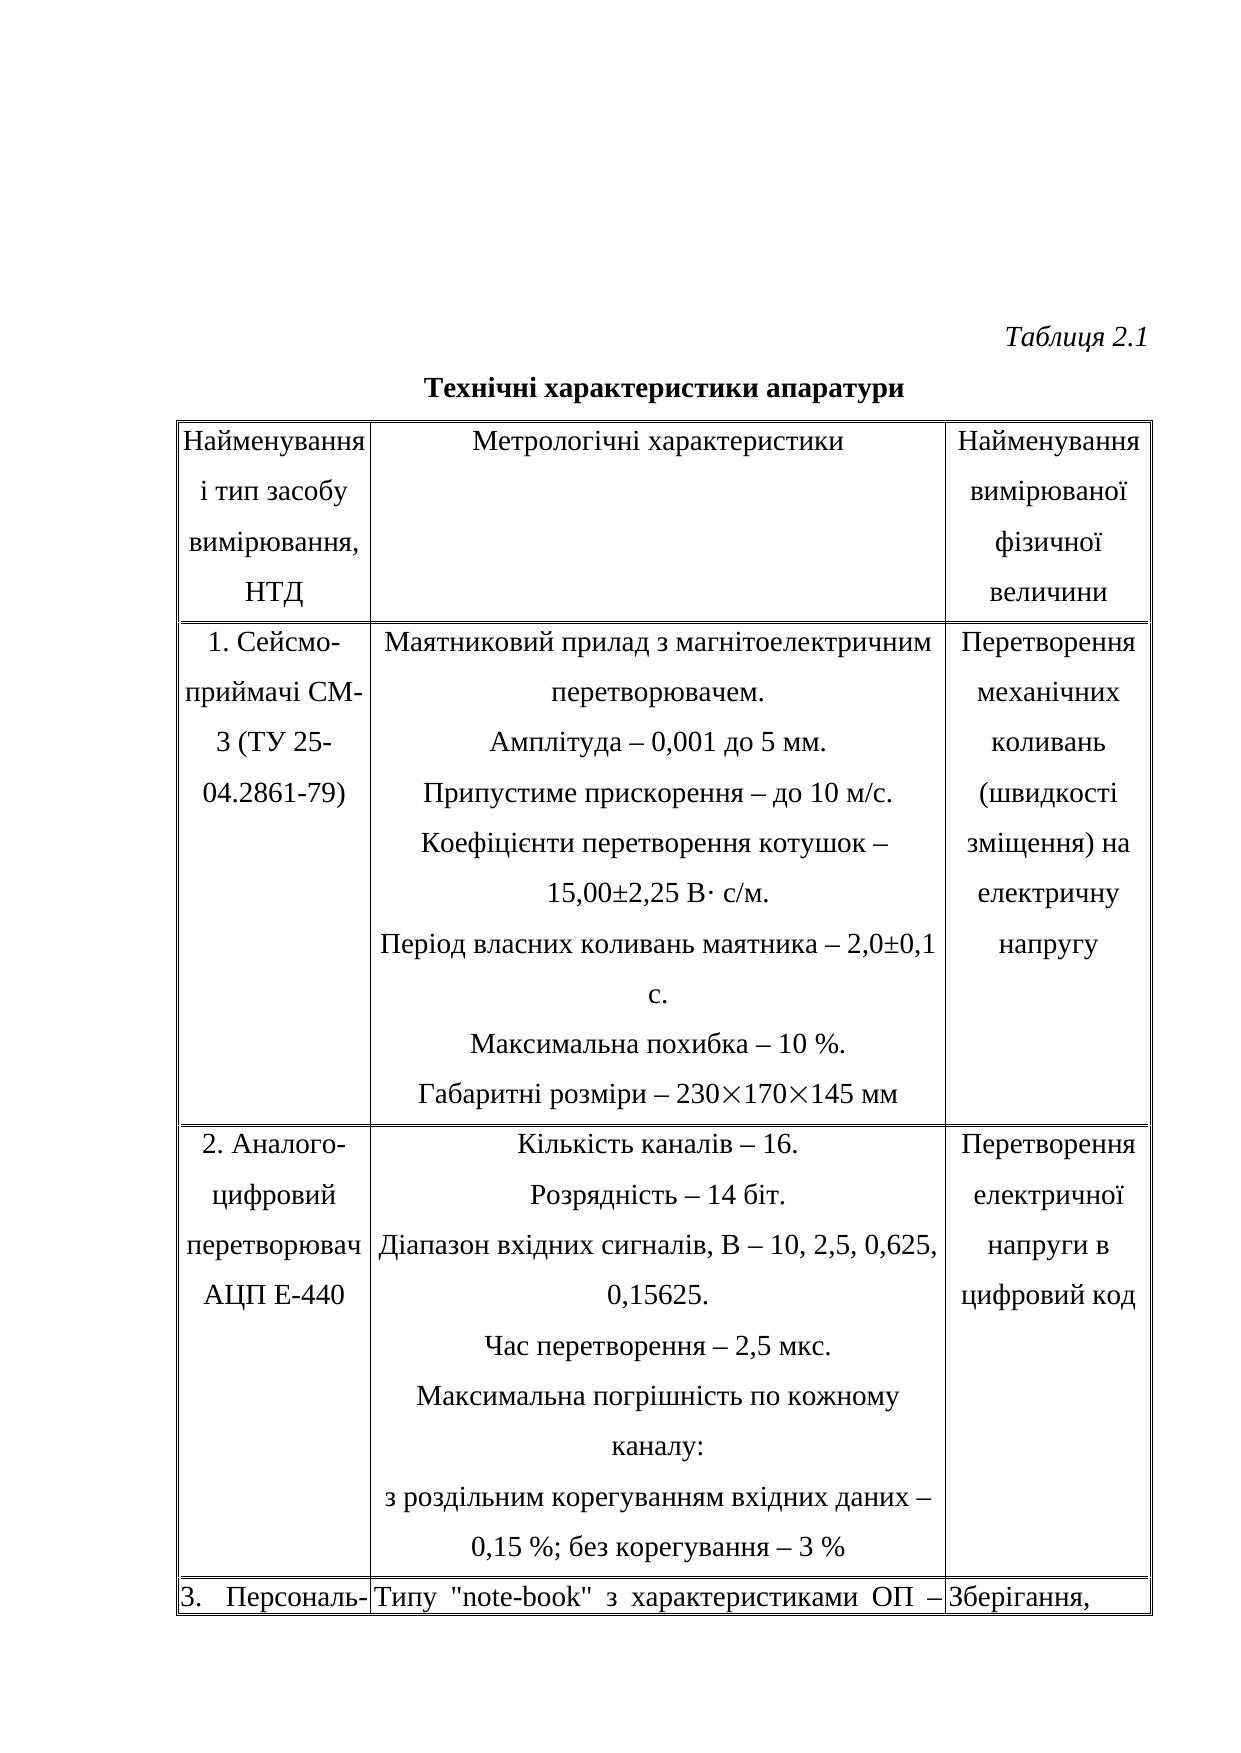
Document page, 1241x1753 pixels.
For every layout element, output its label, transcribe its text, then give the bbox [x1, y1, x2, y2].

table_cell Маятниковий прилад з магнітоелектричним перетворювачем. Амплітуда – 0,001 до . Припустиме прискорення – до 10 м/с. Коефіцієнти перетворення котушок – 15,00±2,25 В· с/м. Період власних коливань маятника – 2,0±0,1 с. Максимальна похибка – 10 %. Габаритні розміри – 230170145 мм [371, 624, 945, 1123]
table_header Найменування вимірюваної фізичної величини [946, 423, 1150, 621]
table_cell 1. Сейсмоприймачі СМ-3 (ТУ 25-04.2861-79) [179, 621, 370, 1123]
table_cell Перетворення механічних коливань (швидкості зміщення) на електричну напругу [946, 621, 1150, 1123]
text Технічні характеристики апаратури [177, 370, 1152, 403]
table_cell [371, 1579, 945, 1612]
table_cell 2. Аналого-цифровий перетворювач АЦП Е-440 [179, 1124, 370, 1576]
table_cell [946, 1576, 1150, 1612]
table_cell Кількість каналів – 16. Розрядність – 14 біт. Діапазон вхідних сигналів, В – 10, 2,5, 0,625, 0,15625. Час перетворення – 2,5 мкс. Максимальна погрішність по кожному каналу: з роздільним корегуванням вхідних даних – 0,15 %; без корегування – 3 % [371, 1127, 945, 1576]
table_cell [179, 1576, 370, 1612]
table_header Метрологічні характеристики [371, 423, 945, 621]
table_cell Перетворення електричної напруги в цифровий код [946, 1124, 1150, 1576]
table_header Найменування і тип засобу вимірювання, НТД [179, 423, 370, 621]
text Таблиця 2.1 [177, 319, 1152, 353]
